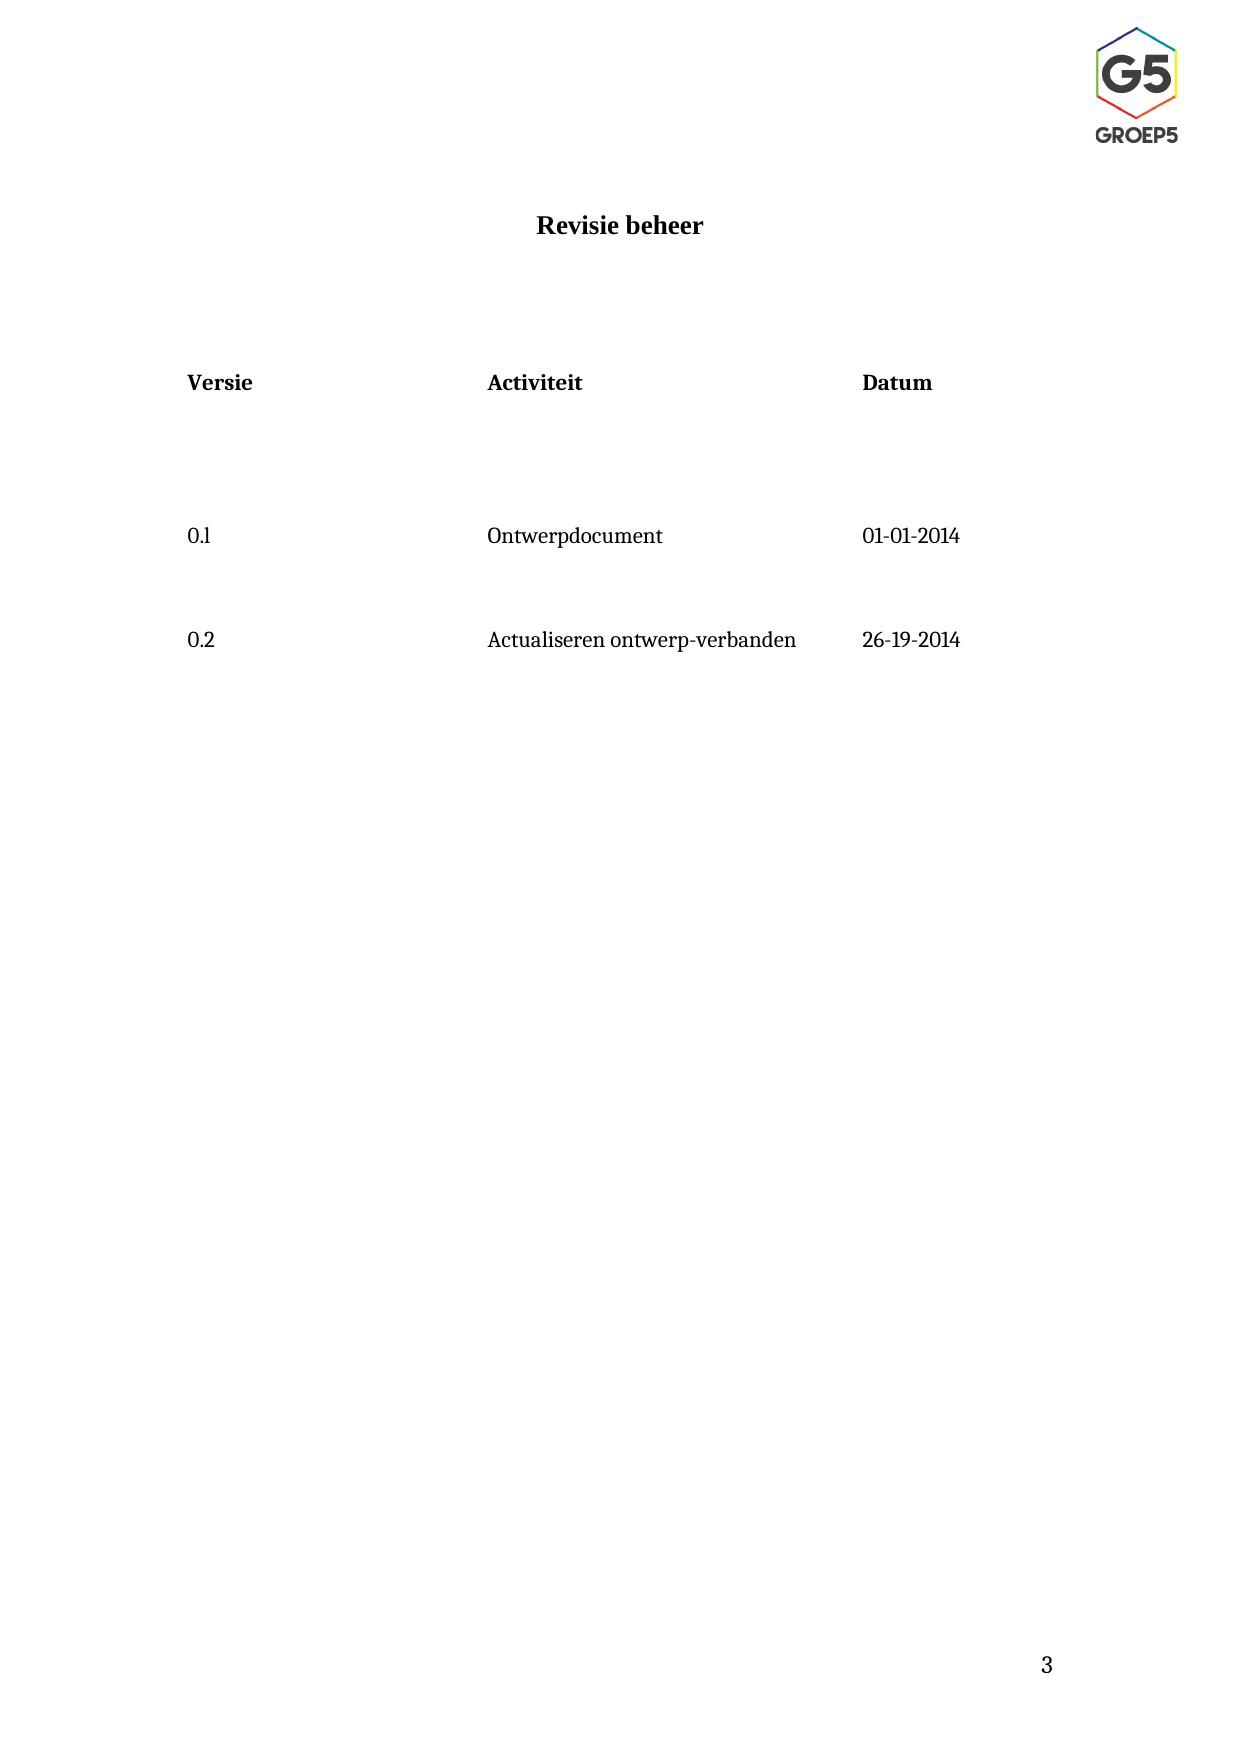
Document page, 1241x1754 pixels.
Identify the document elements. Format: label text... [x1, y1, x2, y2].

text Versie Activiteit Datum [187, 369, 1053, 396]
text Revisie beheer [187, 209, 1053, 240]
text 0.2 Actualiseren ontwerp-verbanden 26-19-2014 [187, 627, 1053, 653]
text 0.l Ontwerpdocument 01-01-2014 [187, 522, 1053, 549]
picture [1095, 27, 1178, 143]
